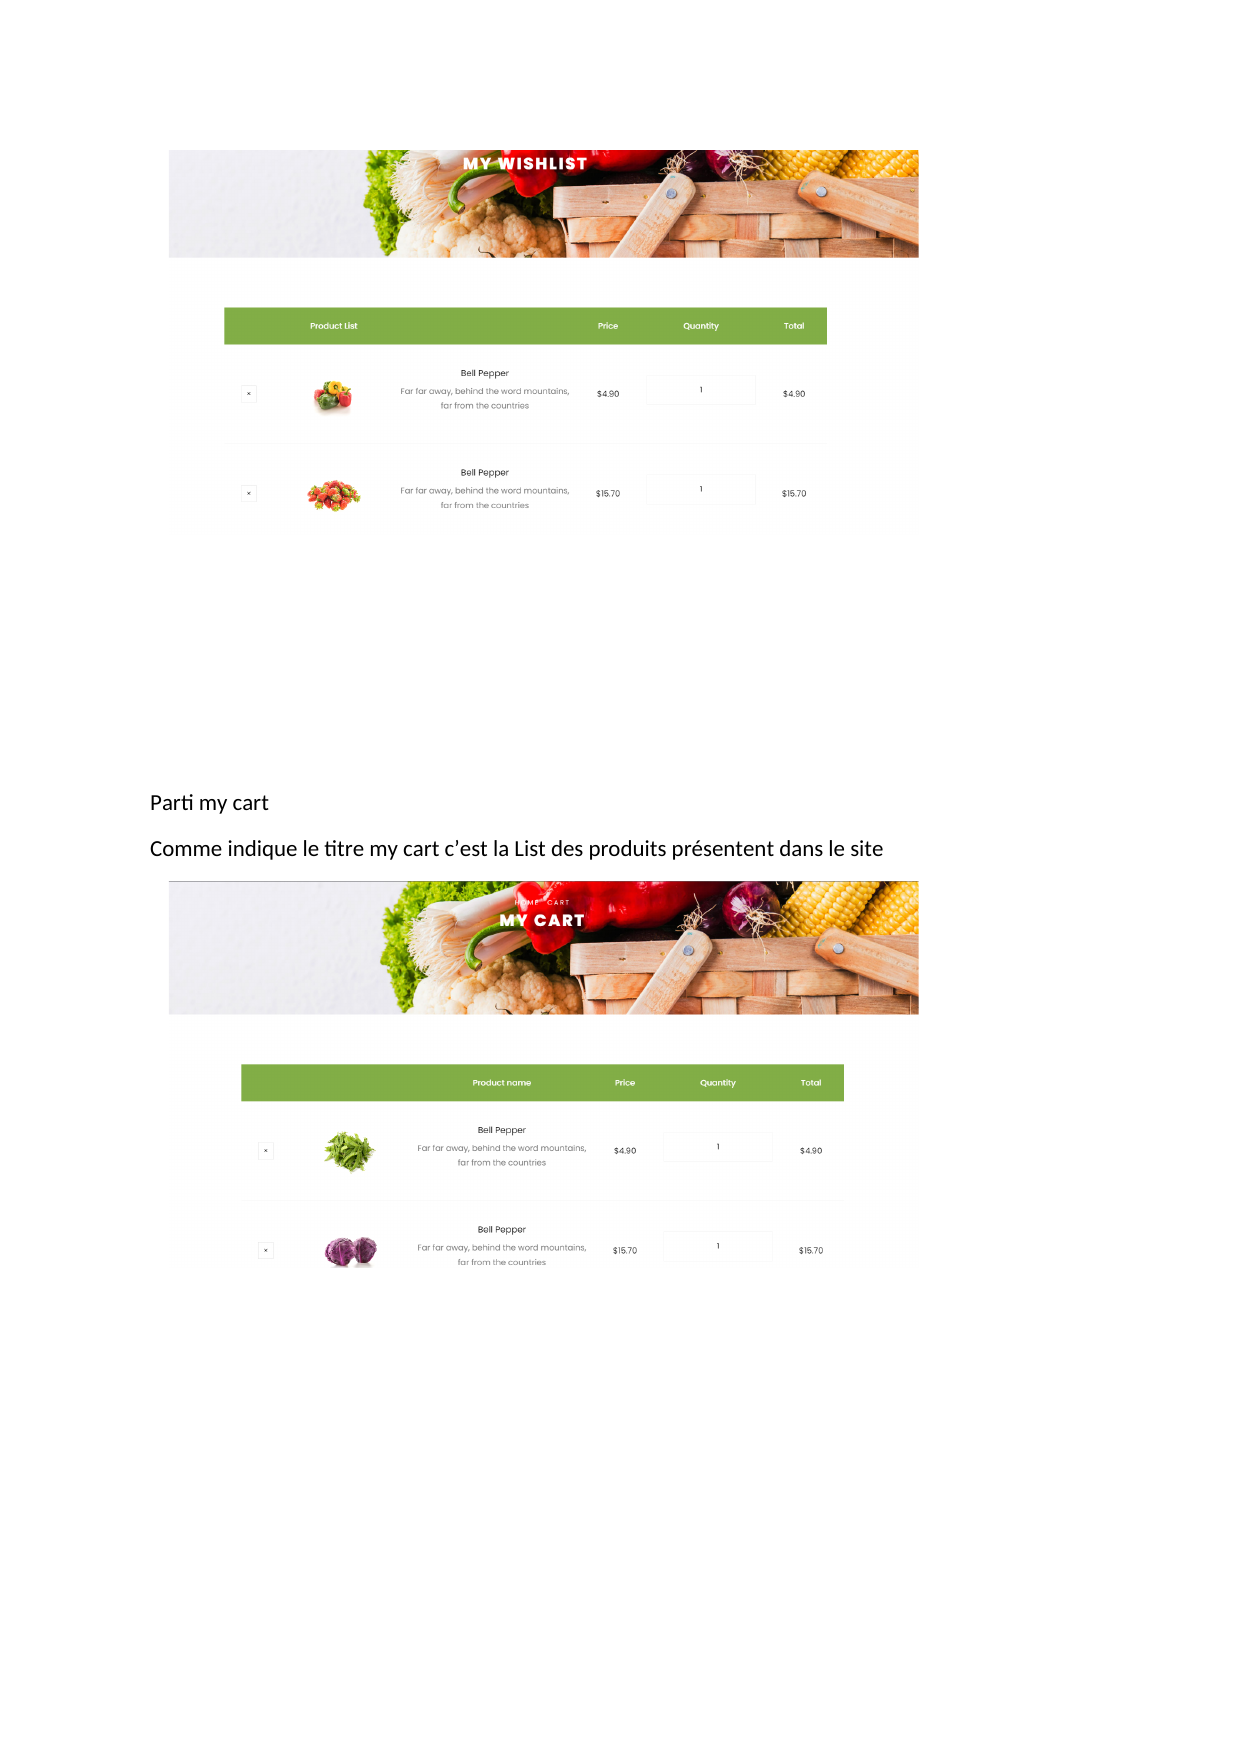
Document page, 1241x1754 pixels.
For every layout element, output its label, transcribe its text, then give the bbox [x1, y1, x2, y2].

text Parti my cart [150, 788, 1090, 816]
text Comme indique le titre my cart c’est la List des produits présentent dans le site [150, 834, 1090, 862]
